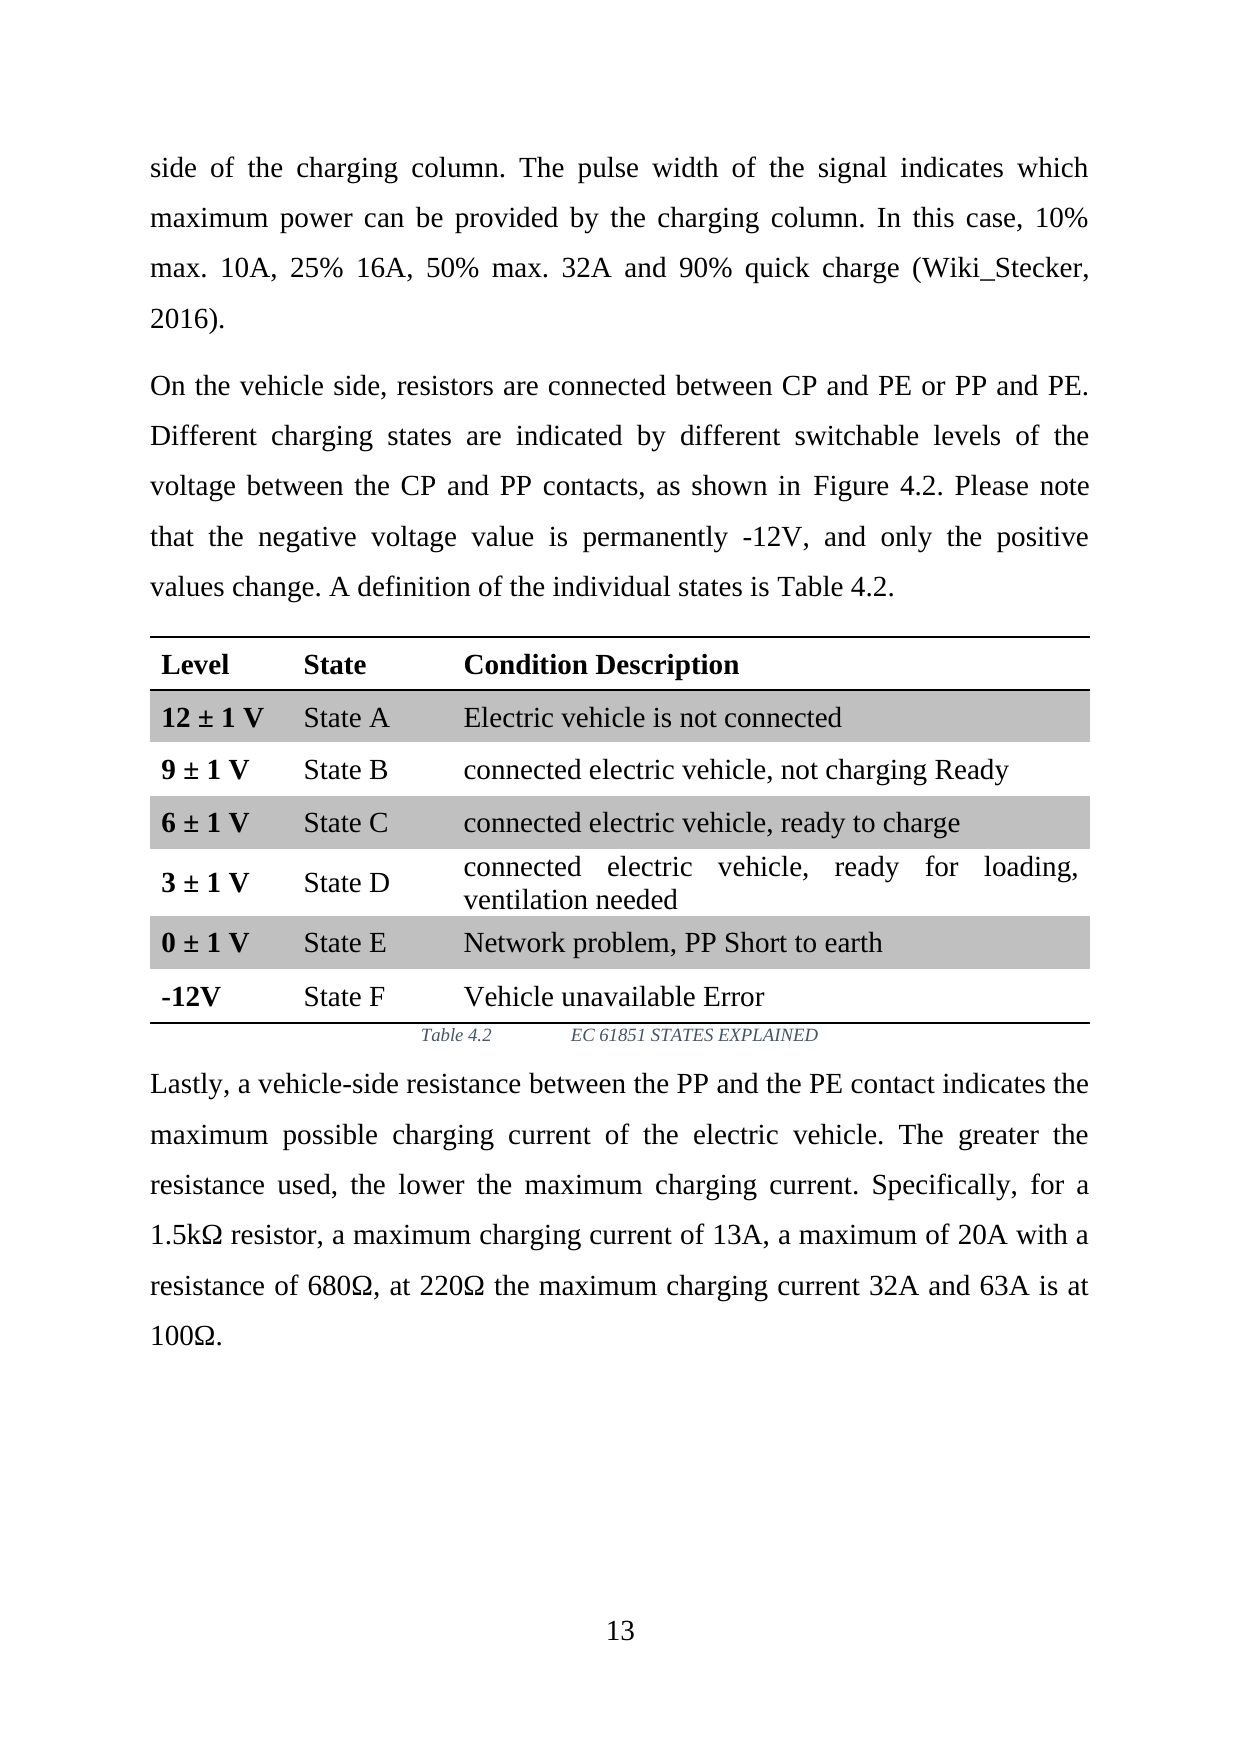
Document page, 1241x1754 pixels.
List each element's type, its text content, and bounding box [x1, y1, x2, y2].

table_cell State D [292, 849, 452, 916]
table_cell State F [292, 969, 452, 1022]
table_cell State B [292, 743, 452, 796]
table_cell Electric vehicle is not connected [452, 691, 1090, 742]
table_cell Network problem, PP Short to earth [452, 916, 1090, 969]
text Lastly, a vehicle-side resistance between the PP and the PE contact indicates the maximum possible charging current of the electric vehicle. The greater the resistance used, the lower the maximum charging current. Specifically, for a 1.5kΩ resistor, a maximum charging current of 13A, a maximum of 20A with a resistance of 680Ω, at 220Ω the maximum charging current 32A and 63A is at 100Ω. [150, 1066, 1090, 1352]
table_cell connected electric vehicle, ready to charge [452, 796, 1090, 849]
table_cell State E [292, 916, 452, 969]
table_cell connected electric vehicle, ready for loading, ventilation needed [452, 849, 1090, 916]
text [150, 150, 1090, 334]
table_cell 12 ± 1 V [150, 691, 292, 742]
table_header Level [150, 638, 292, 689]
table_cell 3 ± 1 V [150, 849, 292, 916]
table_header Condition Description [452, 638, 1090, 689]
text On the vehicle side, resistors are connected between CP and PE or PP and PE. Different charging states are indicated by different switchable levels of the voltage between the CP and PP contacts, as shown in Figure 4.2. Please note that the negative voltage value is permanently -12V, and only the positive values change. A definition of the individual states is Table 4.2. [150, 368, 1090, 603]
table_cell 0 ± 1 V [150, 916, 292, 969]
table_cell connected electric vehicle, not charging Ready [452, 743, 1090, 796]
table_cell -12V [150, 969, 292, 1022]
table_cell Vehicle unavailable Error [452, 969, 1090, 1022]
table_header State [292, 638, 452, 689]
table_cell 9 ± 1 V [150, 743, 292, 796]
table_cell 6 ± 1 V [150, 796, 292, 849]
table_cell State A [292, 691, 452, 742]
table_cell State C [292, 796, 452, 849]
